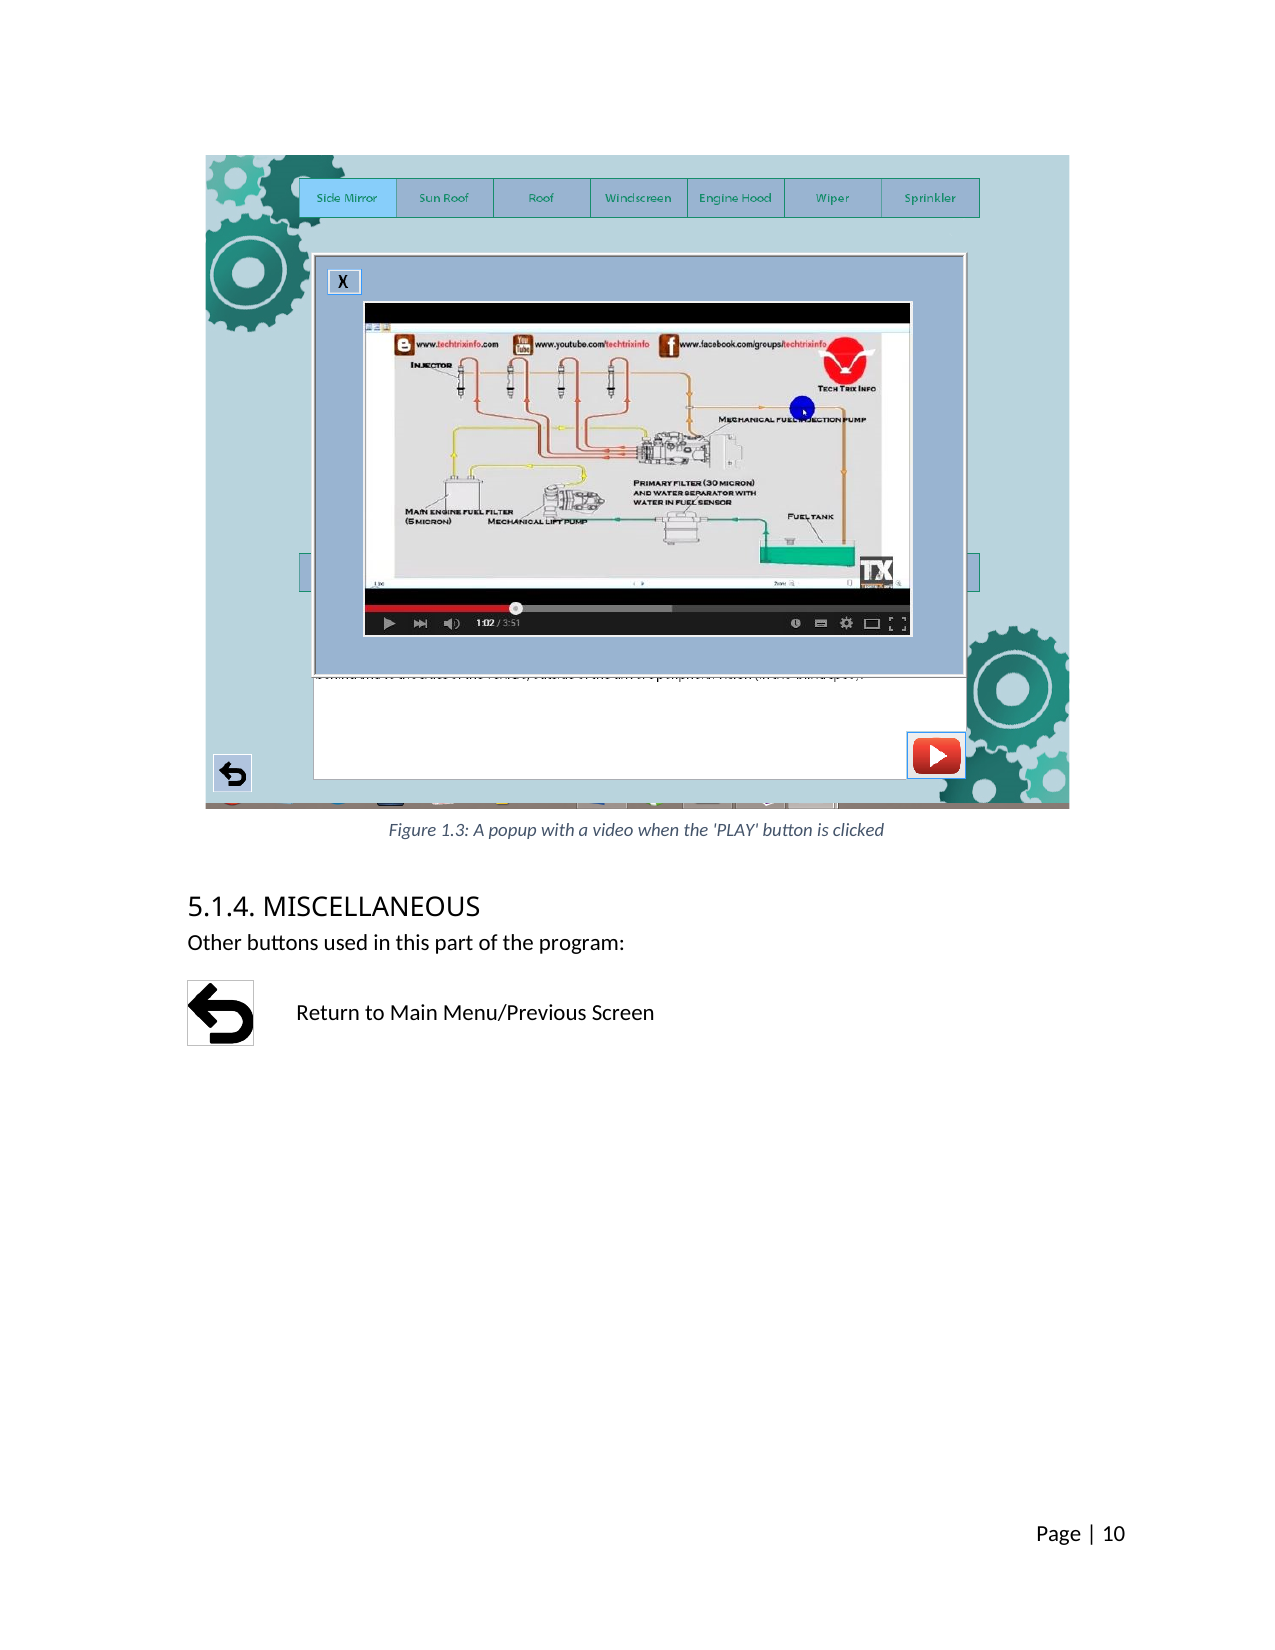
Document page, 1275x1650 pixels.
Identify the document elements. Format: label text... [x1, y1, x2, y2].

picture [188, 981, 253, 1045]
text Other buttons used in this part of the program: [187, 928, 1125, 956]
picture [205, 155, 1070, 809]
subtitle MISCELLANEOUS [187, 888, 1125, 925]
